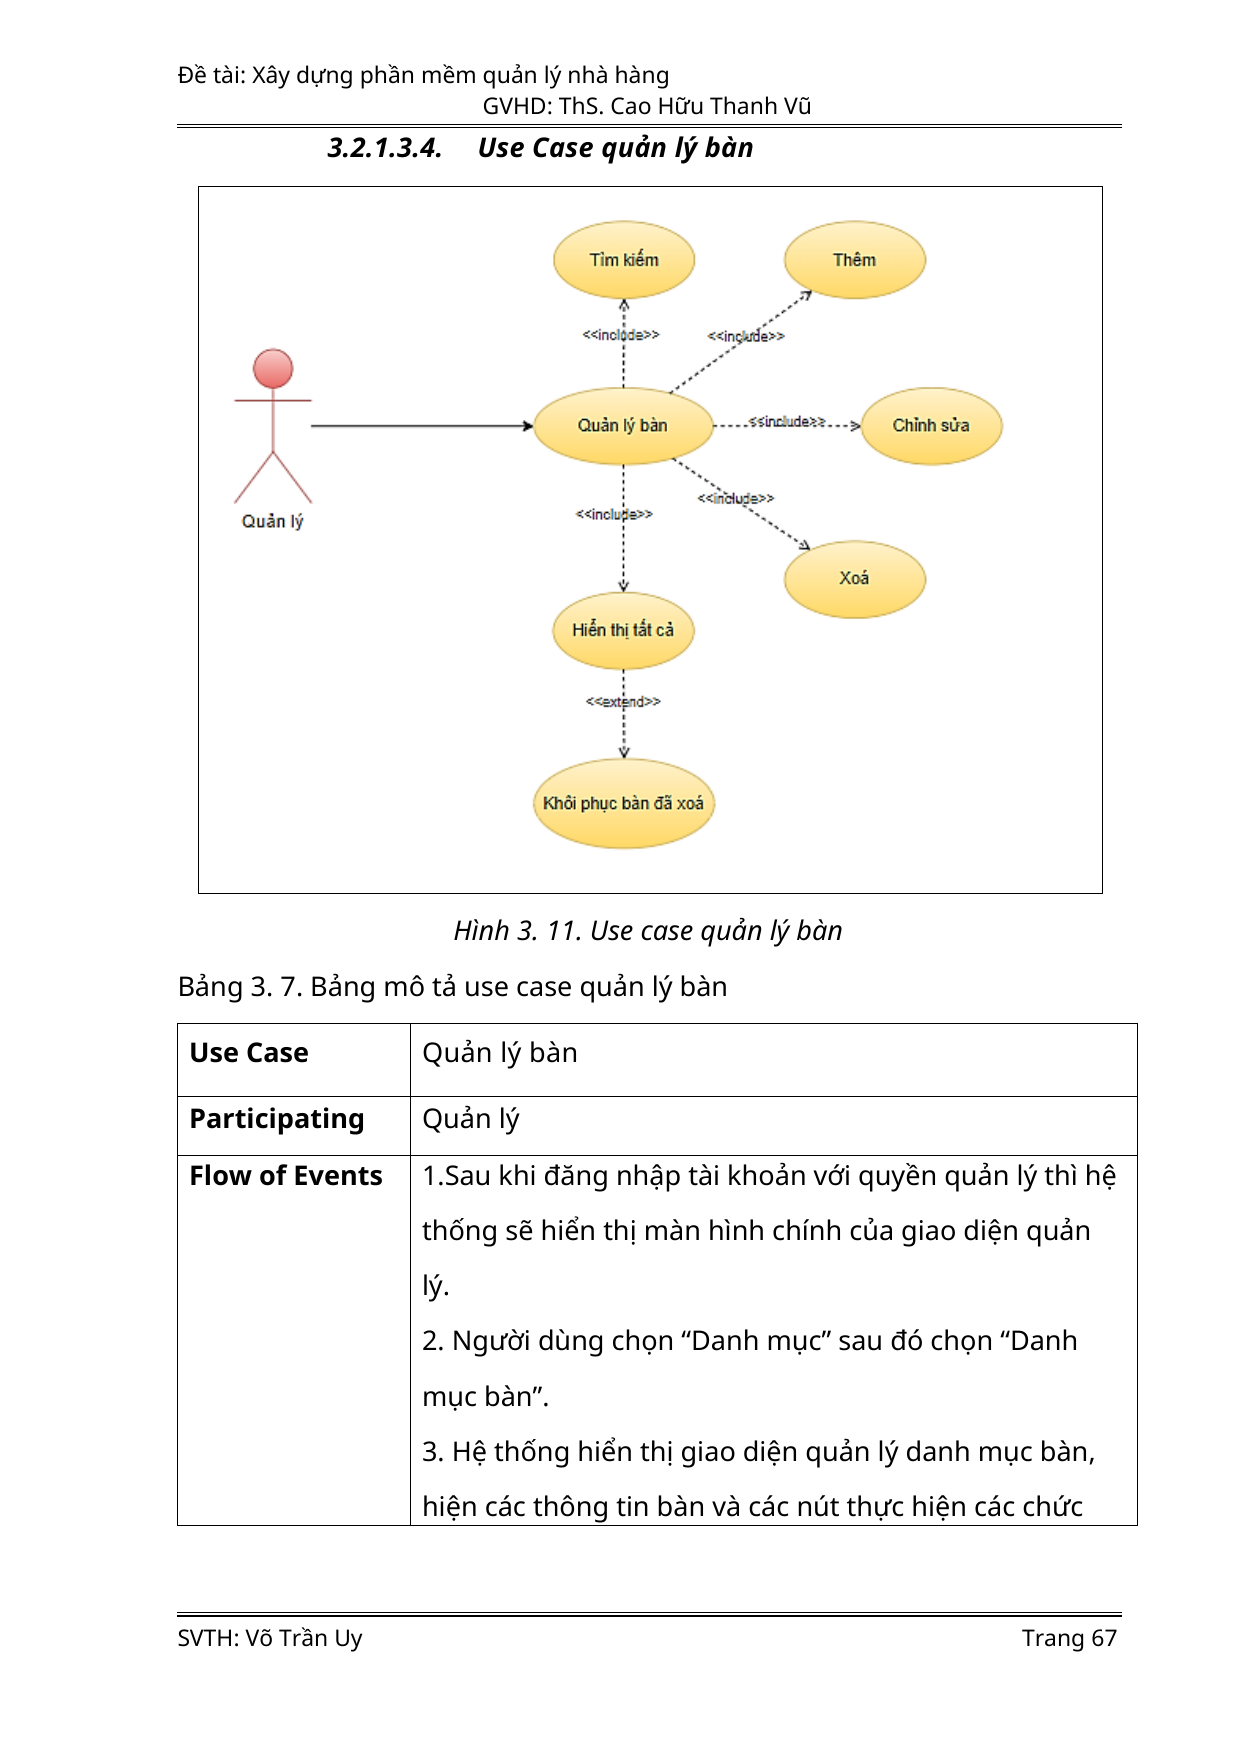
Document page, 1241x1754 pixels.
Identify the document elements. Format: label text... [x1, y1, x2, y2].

text Hình 3. 11. Use case quản lý bàn [177, 912, 1122, 949]
text Bảng 3. 7. Bảng mô tả use case quản lý bàn [177, 967, 1122, 1004]
picture [199, 187, 1102, 893]
table_cell Flow of Events [178, 1156, 410, 1525]
table_header Use Case [178, 1024, 410, 1096]
table_cell Participating [178, 1097, 410, 1155]
table_cell Quản lý [411, 1097, 1137, 1155]
subtitle Use Case quản lý bàn [327, 128, 1122, 165]
table_header Quản lý bàn [411, 1024, 1137, 1096]
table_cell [411, 1156, 1137, 1525]
